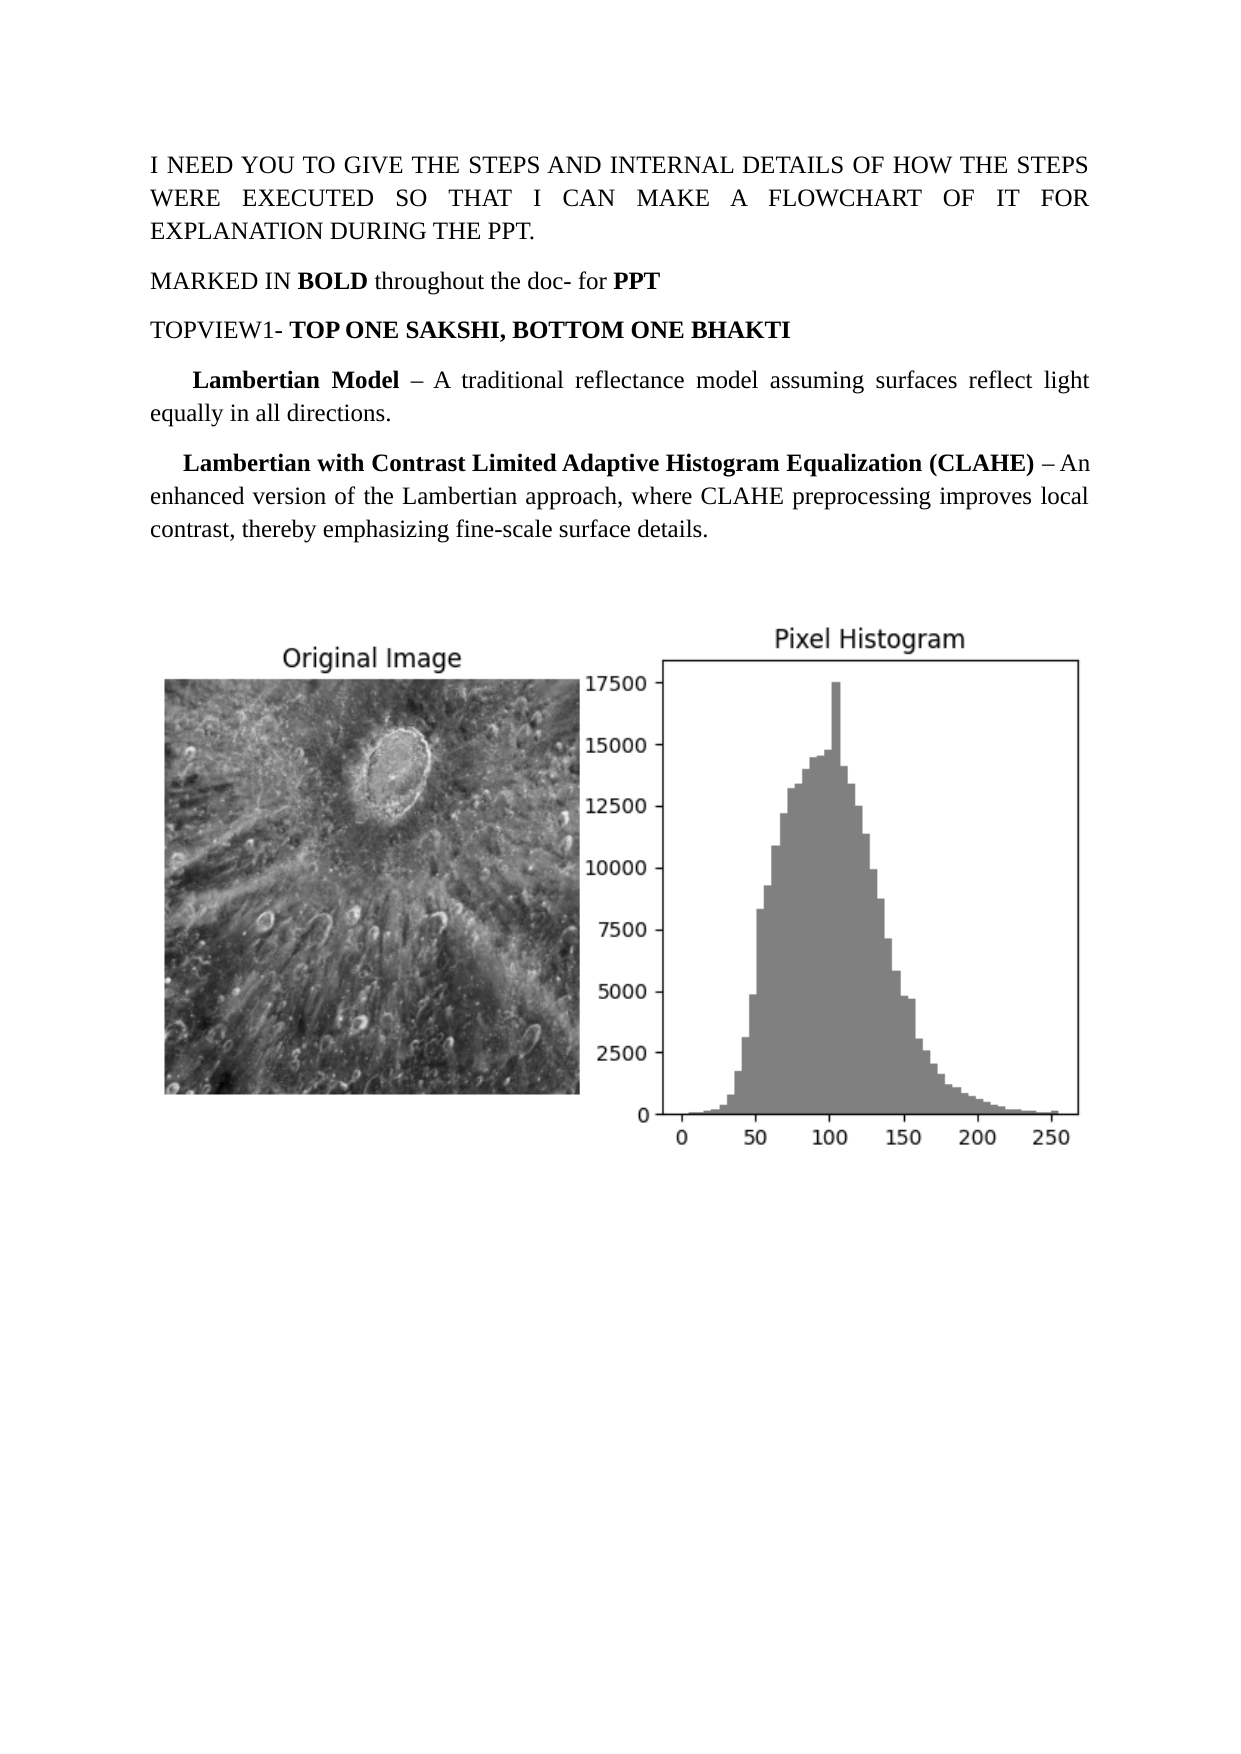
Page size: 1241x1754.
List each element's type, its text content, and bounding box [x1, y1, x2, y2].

text MARKED IN BOLD throughout the doc- for PPT [150, 266, 1090, 294]
text  Lambertian with Contrast Limited Adaptive Histogram Equalization (CLAHE) – An enhanced version of the Lambertian approach, where CLAHE preprocessing improves local contrast, thereby emphasizing fine-scale surface details. [150, 448, 1090, 543]
text TOPVIEW1- TOP ONE SAKSHI, BOTTOM ONE BHAKTI [150, 315, 1090, 344]
picture [150, 613, 1091, 1164]
text I NEED YOU TO GIVE THE STEPS AND INTERNAL DETAILS OF HOW THE STEPS WERE EXECUTED SO THAT I CAN MAKE A FLOWCHART OF IT FOR EXPLANATION DURING THE PPT. [150, 150, 1090, 245]
text  Lambertian Model – A traditional reflectance model assuming surfaces reflect light equally in all directions. [150, 365, 1090, 427]
